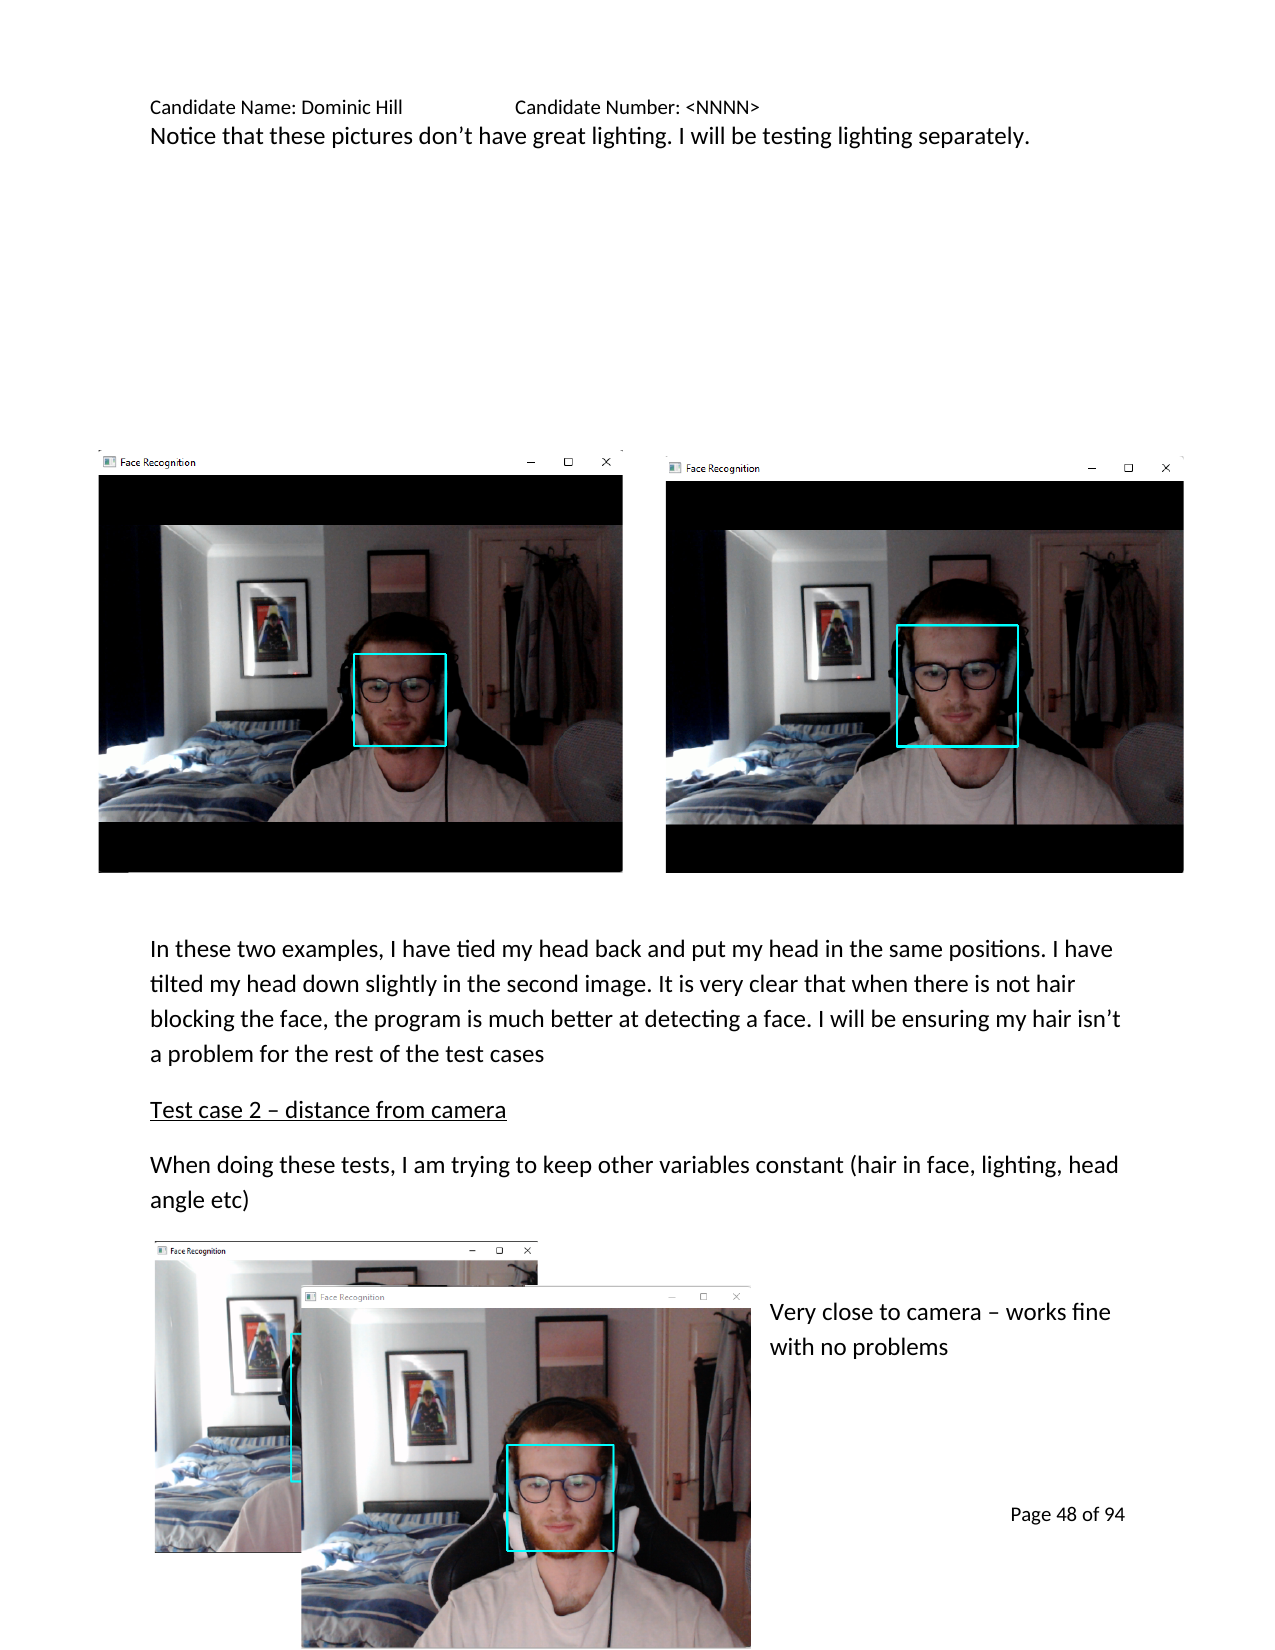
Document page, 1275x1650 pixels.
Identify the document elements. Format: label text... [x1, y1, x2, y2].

picture [97, 450, 623, 872]
text Very close to camera – works fine with no problems [751, 1296, 1125, 1362]
text Notice that these pictures don’t have great lighting. I will be testing lighting separately. [150, 120, 1125, 151]
picture [665, 456, 1183, 872]
text In these two examples, I have tied my head back and put my head in the same positions. I have tilted my head down slightly in the second image. It is very clear that when there is not hair blocking the face, the program is much better at detecting a face. I will be ensuring my hair isn’t a problem for the rest of the test cases [150, 511, 1125, 1068]
text Test case 2 – distance from camera [150, 1094, 1125, 1124]
picture [153, 1241, 751, 1648]
text When doing these tests, I am trying to keep other variables constant (hair in face, lighting, head angle etc) [150, 1150, 1125, 1215]
